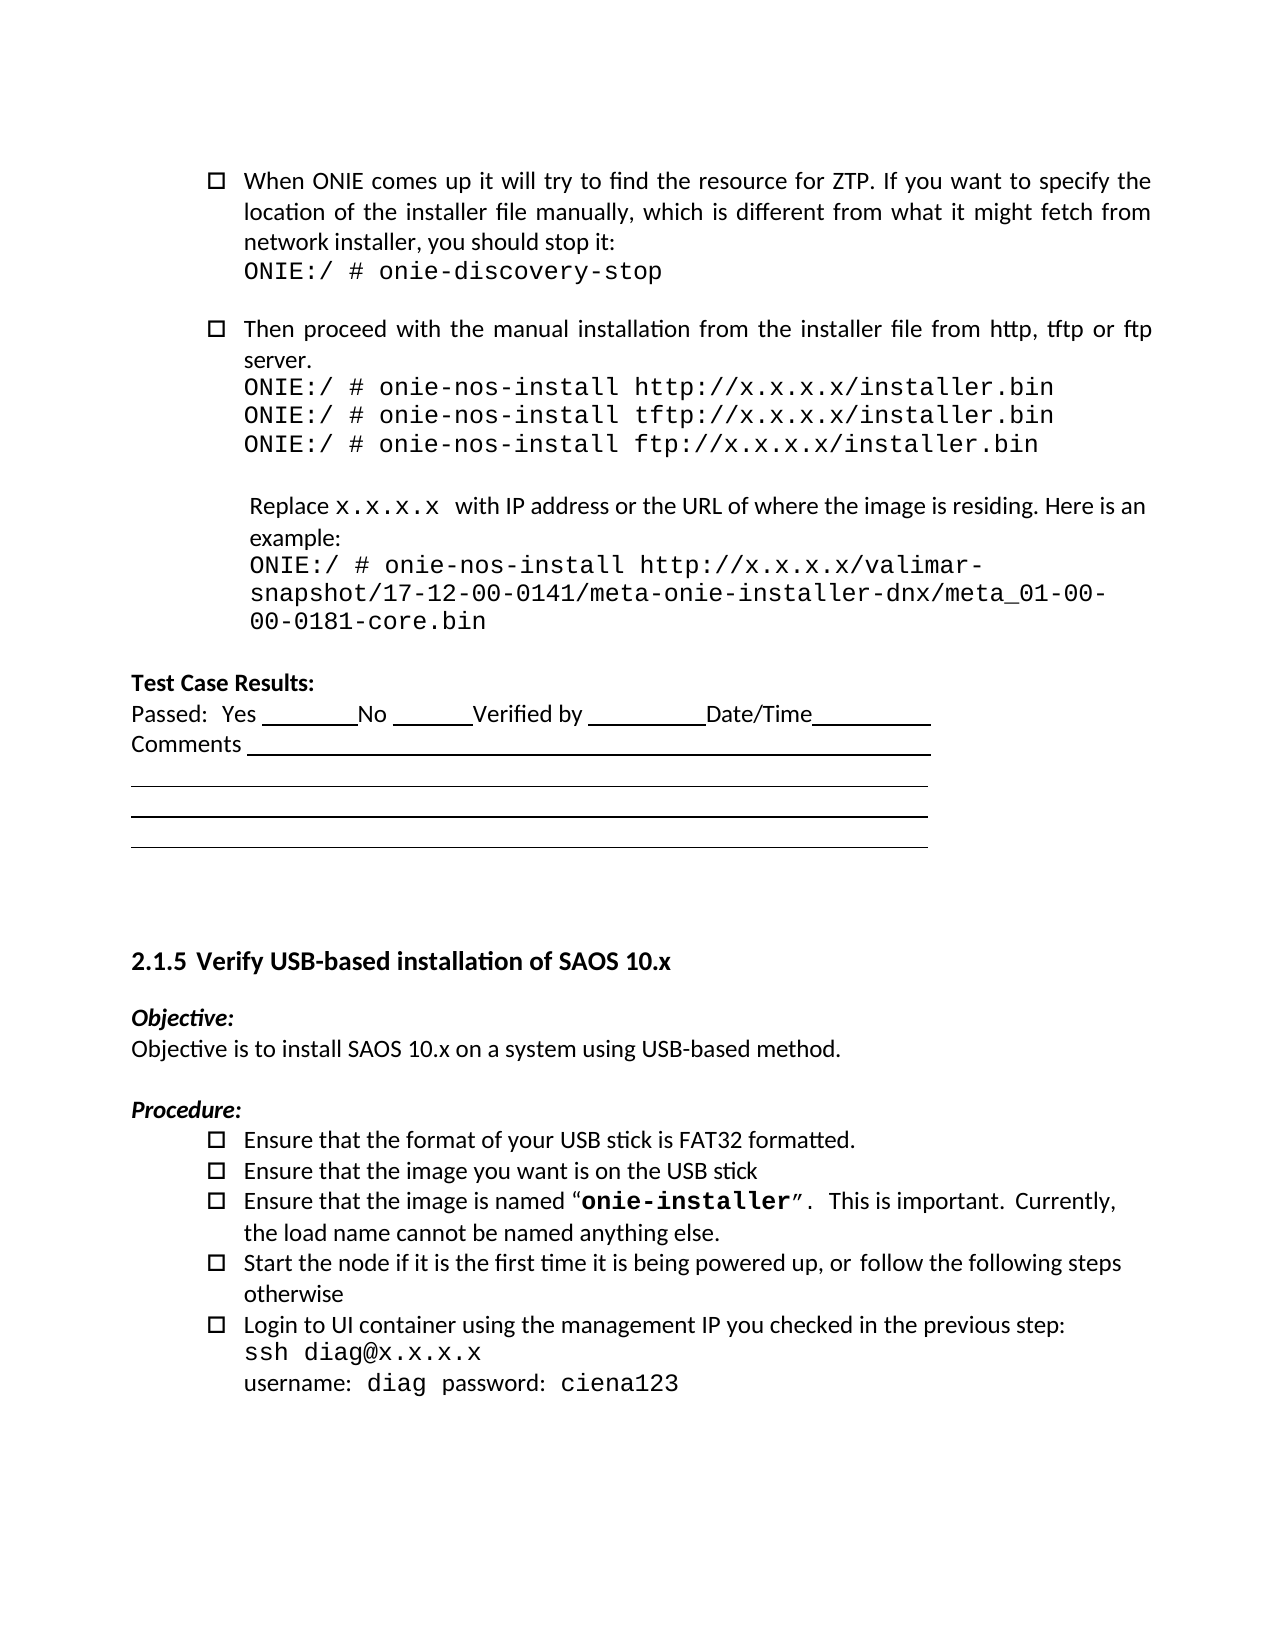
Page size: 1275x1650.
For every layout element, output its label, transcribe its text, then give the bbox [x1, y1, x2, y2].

text username: diag password: ciena123 [244, 1368, 1275, 1399]
text Replace x.x.x.x with IP address or the URL of where the image is residing. Here is an example: [249, 490, 1154, 552]
text ONIE:/ # onie-discovery-stop [244, 257, 1275, 285]
text Passed: Yes No Verified by Date/Time Comments [131, 698, 937, 759]
text Procedure: [131, 1094, 1275, 1124]
list Start the node if it is the first time it is being powered up, or follow the following steps otherwise [206, 1248, 1154, 1309]
list Ensure that the image is named “onie-installer”. This is important. Currently, the load name cannot be named anything else. [206, 1185, 1154, 1248]
list Ensure that the format of your USB stick is FAT32 formatted. [206, 1124, 1275, 1155]
text ssh diag@x.x.x.x [244, 1339, 1275, 1367]
subtitle Test Case Results: [131, 667, 1275, 698]
text ONIE:/ # onie-nos-install http://x.x.x.x/installer.bin ONIE:/ # onie-nos-install tftp://x.x.x.x/installer.bin ONIE:/ # onie-nos-install ftp://x.x.x.x/installer.bin [244, 375, 1054, 460]
list Then proceed with the manual installation from the installer file from http, tftp or ftp server. [206, 313, 1153, 374]
list Login to UI container using the management IP you checked in the previous step: [206, 1309, 1275, 1339]
text Objective: [131, 1002, 1275, 1032]
text ONIE:/ # onie-nos-install http://x.x.x.x/valimar- snapshot/17-12-00-0141/meta-onie-installer-dnx/meta_01-00- 00-0181-core.bin [249, 552, 1120, 637]
list When ONIE comes up it will try to find the resource for ZTP. If you want to specify the location of the installer file manually, which is different from what it might fetch from network installer, you should stop it: [206, 165, 1153, 257]
subtitle Verify USB-based installation of SAOS 10.x [131, 944, 1275, 977]
list Ensure that the image you want is on the USB stick [206, 1155, 1275, 1185]
text Objective is to install SAOS 10.x on a system using USB-based method. [131, 1033, 1275, 1063]
